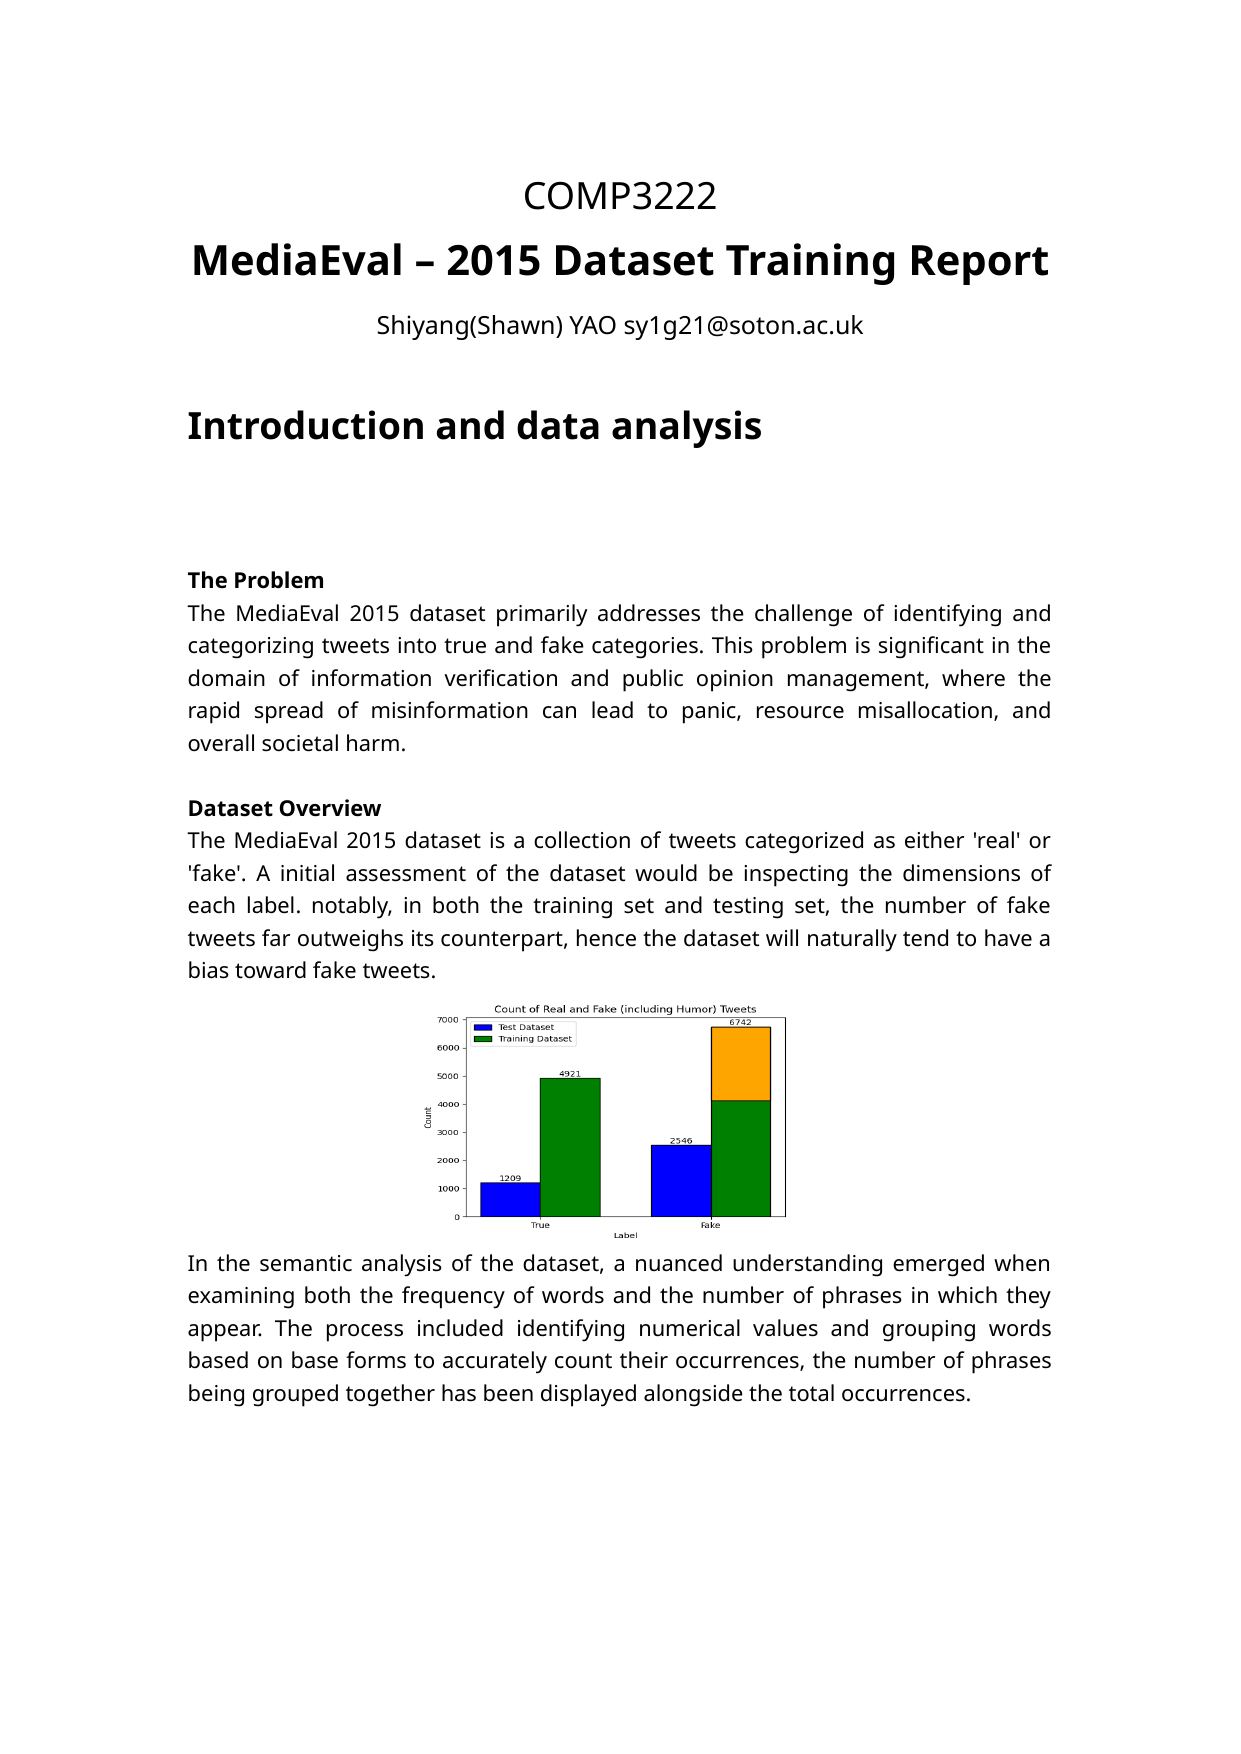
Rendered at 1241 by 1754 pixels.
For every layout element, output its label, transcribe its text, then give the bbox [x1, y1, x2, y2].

subtitle Introduction and data analysis [187, 392, 1053, 457]
text In the semantic analysis of the dataset, a nuanced understanding emerged when examining both the frequency of words and the number of phrases in which they appear. The process included identifying numerical values and grouping words based on base forms to accurately count their occurrences, the number of phrases being grouped together has been displayed alongside the total occurrences. [187, 1246, 1053, 1409]
picture [414, 986, 826, 1245]
text MediaEval – 2015 Dataset Training Report [187, 227, 1053, 292]
text COMP3222 [187, 162, 1053, 227]
text The MediaEval 2015 dataset is a collection of tweets categorized as either 'real' or 'fake'. A initial assessment of the dataset would be inspecting the dimensions of each label. notably, in both the training set and testing set, the number of fake tweets far outweighs its counterpart, hence the dataset will naturally tend to have a bias toward fake tweets. [187, 824, 1053, 986]
text Dataset Overview [187, 791, 1053, 824]
text The Problem [187, 564, 1053, 596]
text Shiyang(Shawn) YAO sy1g21@soton.ac.uk [187, 292, 1053, 357]
text The MediaEval 2015 dataset primarily addresses the challenge of identifying and categorizing tweets into true and fake categories. This problem is significant in the domain of information verification and public opinion management, where the rapid spread of misinformation can lead to panic, resource misallocation, and overall societal harm. [187, 596, 1053, 759]
